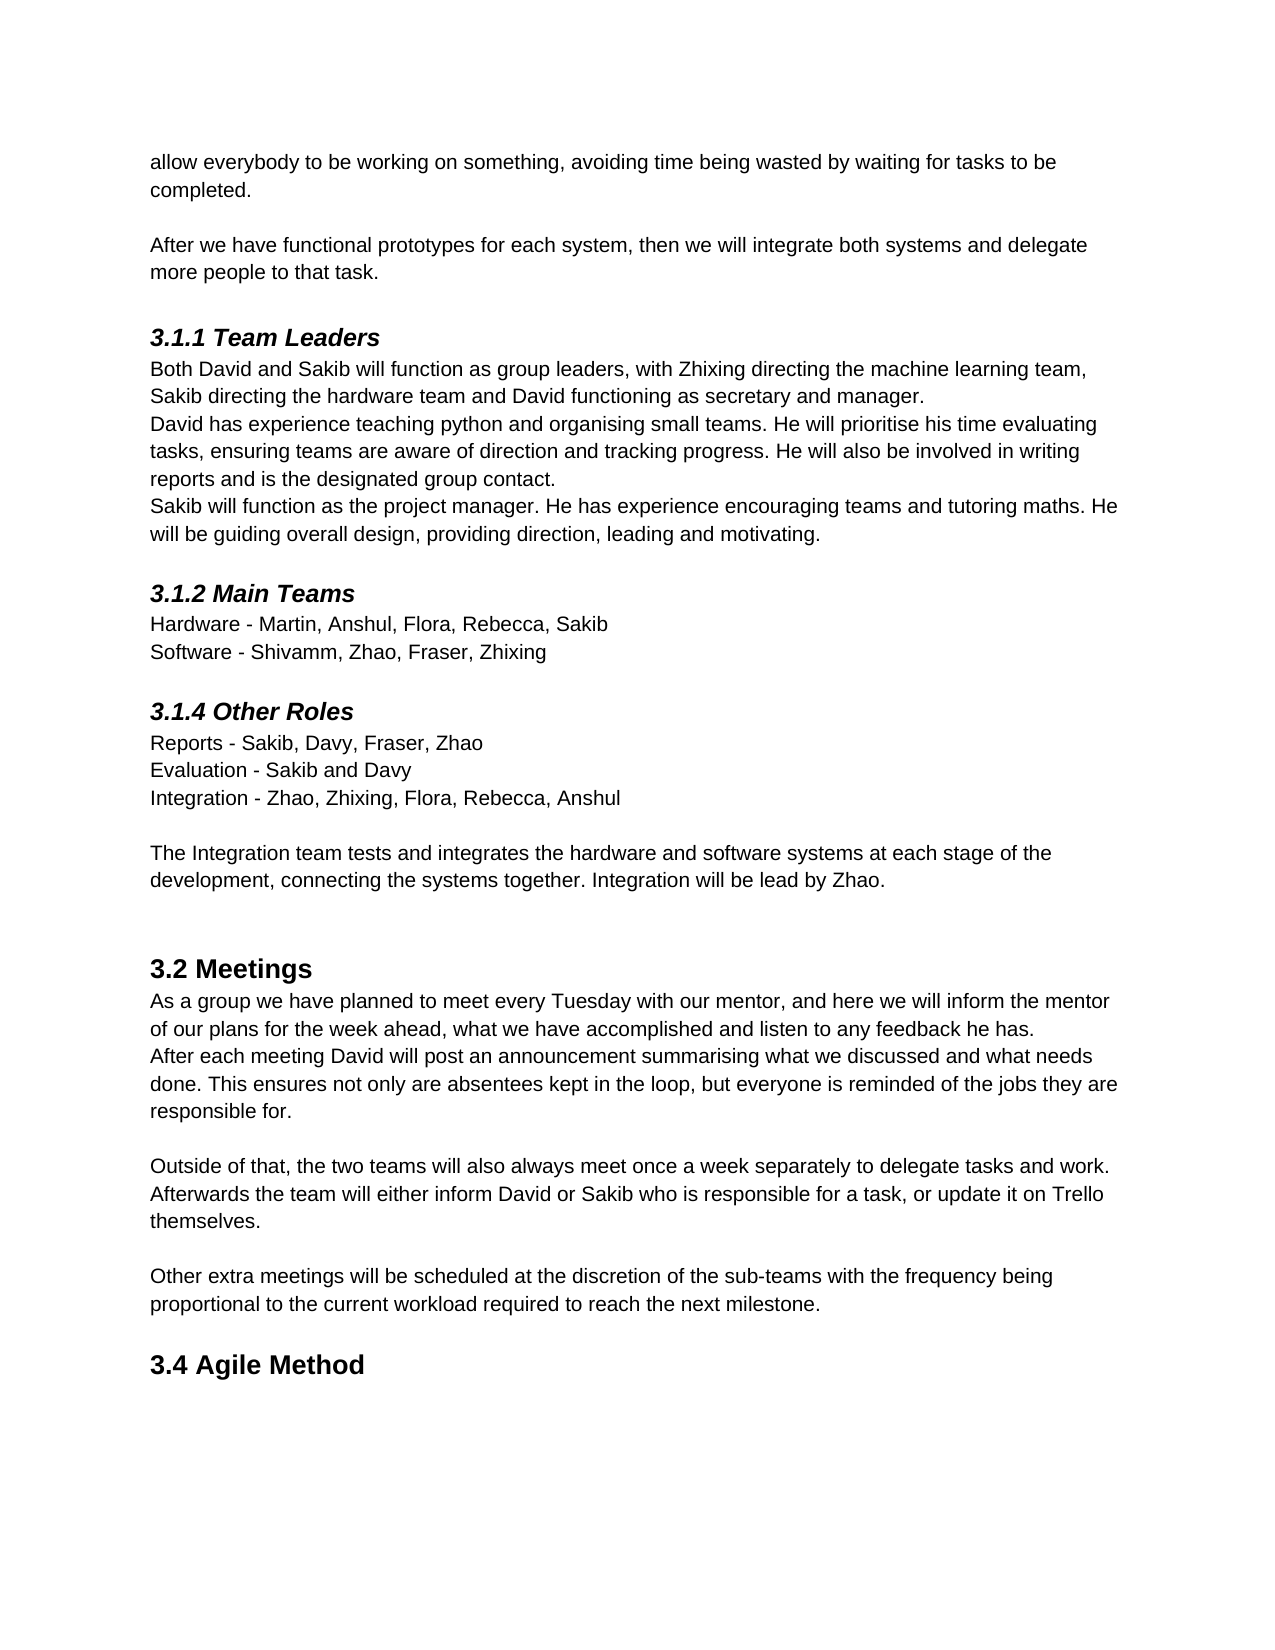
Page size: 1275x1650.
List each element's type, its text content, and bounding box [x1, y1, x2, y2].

text Other extra meetings will be scheduled at the discretion of the sub-teams with the frequency being proportional to the current workload required to reach the next milestone. [150, 1264, 1125, 1316]
text Integration - Zhao, Zhixing, Flora, Rebecca, Anshul [150, 785, 1125, 809]
text Software - Shivamm, Zhao, Fraser, Zhixing [150, 640, 1125, 664]
text 3.4 Agile Method [150, 1349, 1125, 1381]
text Sakib directing the hardware team and David functioning as secretary and manager. [150, 384, 1125, 408]
text 3.2 Meetings [150, 953, 1125, 984]
text After each meeting David will post an announcement summarising what we discussed and what needs done. This ensures not only are absentees kept in the loop, but everyone is reminded of the jobs they are responsible for. [150, 1044, 1125, 1123]
text 3.1.2 Main Teams [150, 579, 1125, 608]
text Hardware - Martin, Anshul, Flora, Rebecca, Sakib [150, 612, 1125, 636]
text After we have functional prototypes for each system, then we will integrate both systems and delegate more people to that task. [150, 232, 1125, 284]
text The Integration team tests and integrates the hardware and software systems at each stage of the development, connecting the systems together. Integration will be lead by Zhao. [150, 840, 1125, 892]
text Both David and Sakib will function as group leaders, with Zhixing directing the machine learning team, [150, 356, 1125, 380]
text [150, 150, 1125, 201]
text Outside of that, the two teams will also always meet once a week separately to delegate tasks and work. Afterwards the team will either inform David or Sakib who is responsible for a task, or update it on Trello themselves. [150, 1154, 1125, 1233]
text 3.1.1 Team Leaders [150, 323, 1125, 352]
text Reports - Sakib, Davy, Fraser, Zhao [150, 730, 1125, 754]
text Evaluation - Sakib and Davy [150, 758, 1125, 782]
text As a group we have planned to meet every Tuesday with our mentor, and here we will inform the mentor of our plans for the week ahead, what we have accomplished and listen to any feedback he has. [150, 989, 1125, 1041]
text David has experience teaching python and organising small teams. He will prioritise his time evaluating tasks, ensuring teams are aware of direction and tracking progress. He will also be involved in writing reports and is the designated group contact. [150, 411, 1125, 490]
text Sakib will function as the project manager. He has experience encouraging teams and tutoring maths. He will be guiding overall design, providing direction, leading and motivating. [150, 494, 1125, 545]
text 3.1.4 Other Roles [150, 697, 1125, 726]
